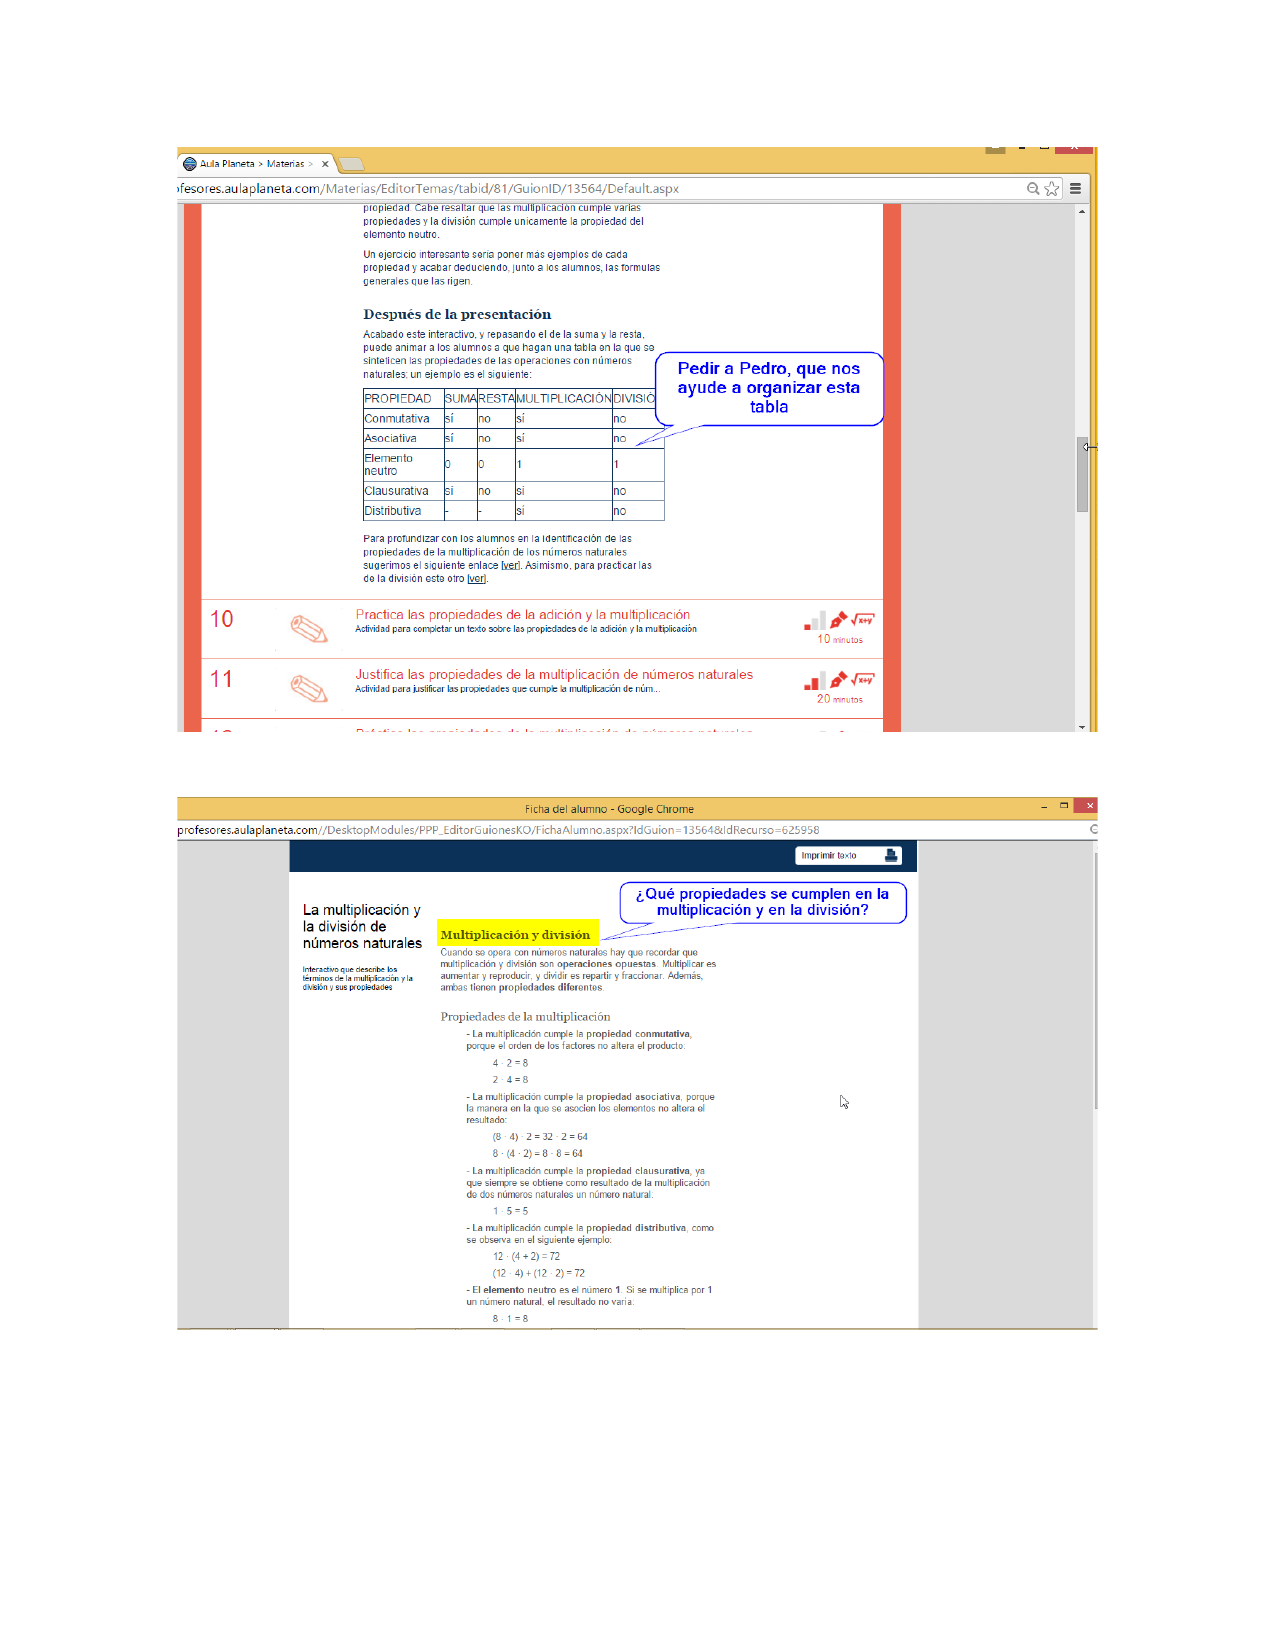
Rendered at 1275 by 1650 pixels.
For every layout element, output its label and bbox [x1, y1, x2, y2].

picture [177, 797, 1098, 1330]
picture [177, 147, 1098, 732]
